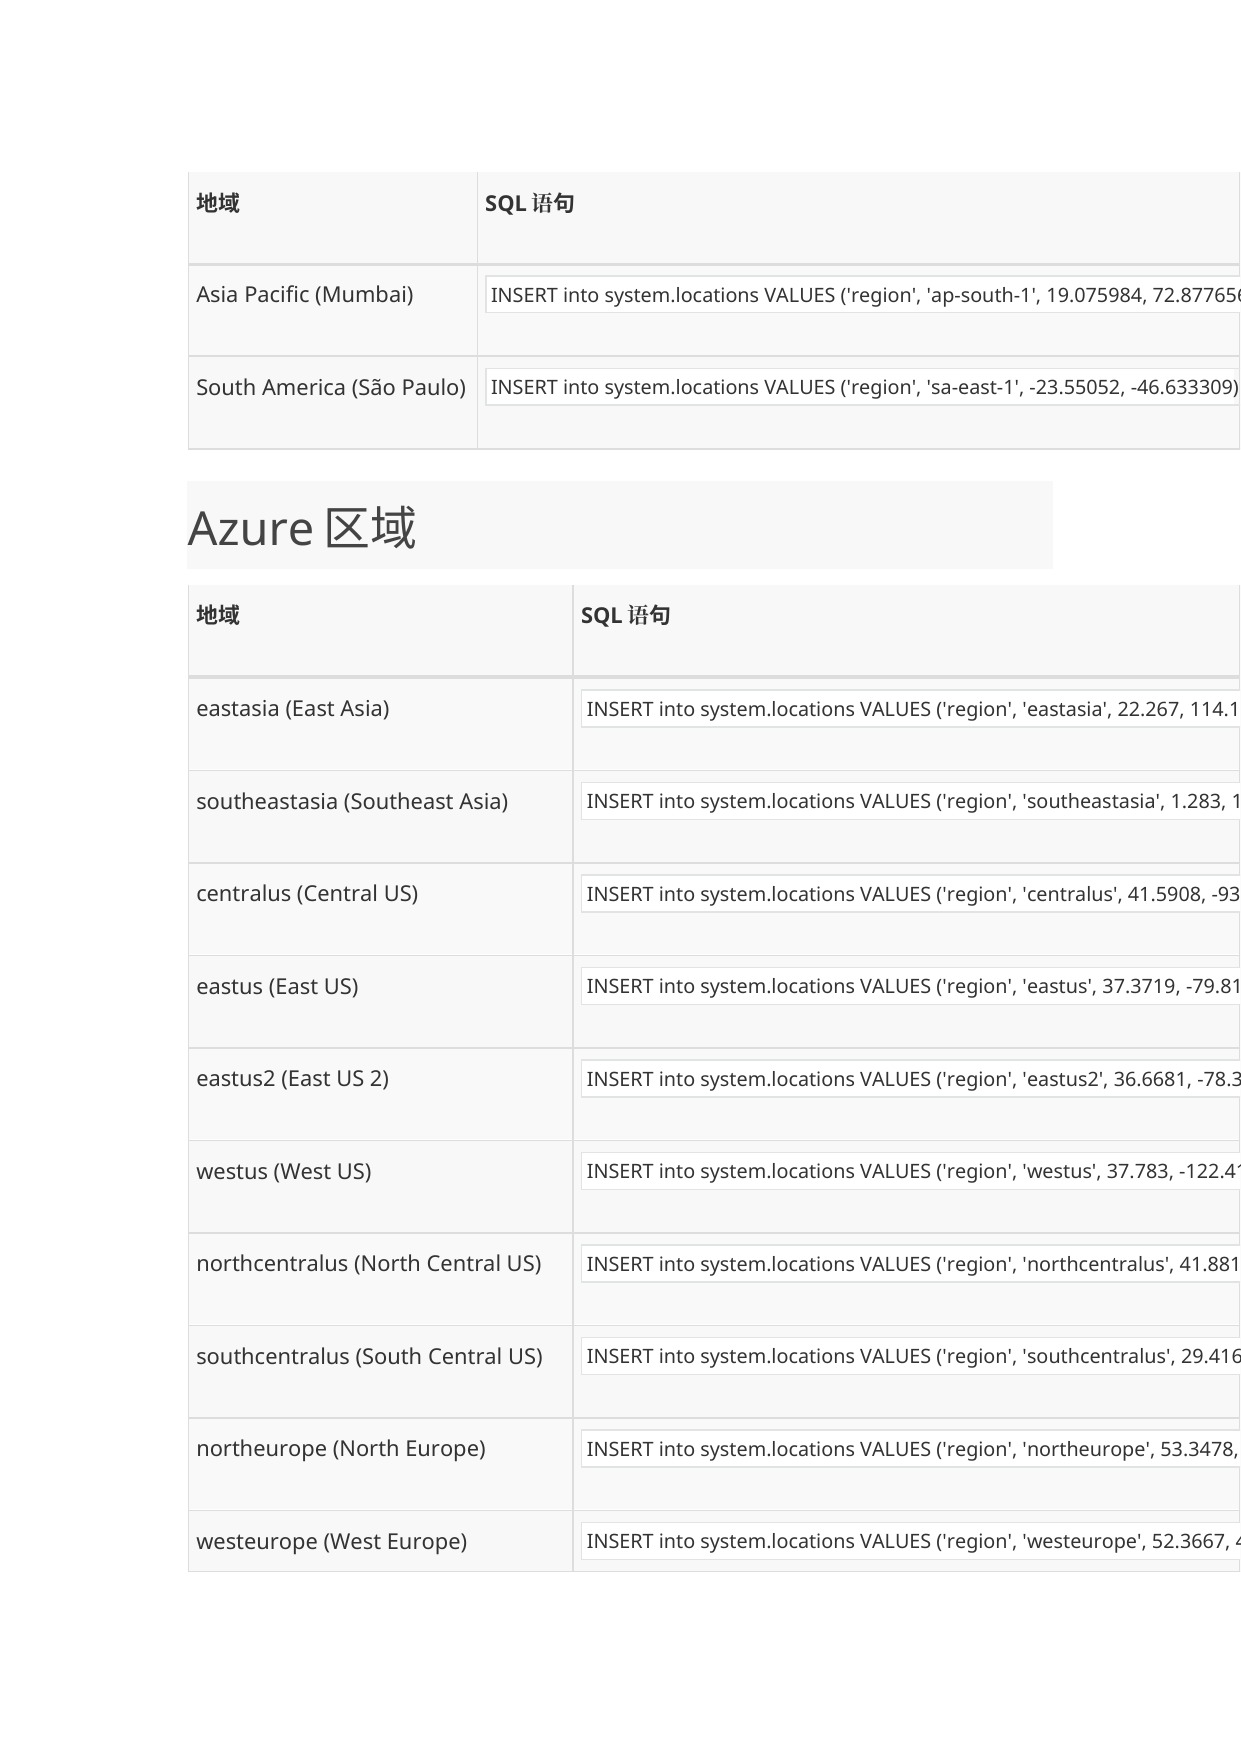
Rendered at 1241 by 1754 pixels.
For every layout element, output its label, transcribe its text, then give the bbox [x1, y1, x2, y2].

table_cell South America (São Paulo) [189, 357, 477, 448]
table_header 地域 [189, 172, 477, 263]
table_header 地域 [189, 585, 572, 675]
table_cell INSERT into system.locations VALUES ('region', 'westus', 37.783, -122.417) [574, 1141, 1239, 1232]
table_cell INSERT into system.locations VALUES ('region', 'ap-south-1', 19.075984, 72.877656) [478, 266, 1239, 355]
table_cell INSERT into system.locations VALUES ('region', 'northcentralus', 41.8819, -87.6278) [574, 1234, 1239, 1324]
table_cell eastus (East US) [189, 956, 572, 1047]
table_cell southcentralus (South Central US) [189, 1326, 572, 1417]
table_header SQL语句 [478, 172, 1239, 263]
table_cell northeurope (North Europe) [189, 1419, 572, 1509]
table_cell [574, 1511, 1239, 1571]
table_cell INSERT into system.locations VALUES ('region', 'eastus2', 36.6681, -78.3889) [574, 1049, 1239, 1139]
table_cell westus (West US) [189, 1141, 572, 1232]
table_cell northcentralus (North Central US) [189, 1234, 572, 1324]
table_cell eastus2 (East US 2) [189, 1049, 572, 1139]
table_cell INSERT into system.locations VALUES ('region', 'eastus', 37.3719, -79.8164) [574, 956, 1239, 1047]
table_cell westeurope (West Europe) [189, 1511, 572, 1571]
table_cell INSERT into system.locations VALUES ('region', 'southeastasia', 1.283, 103.833) [574, 771, 1239, 862]
table_cell INSERT into system.locations VALUES ('region', 'sa-east-1', -23.55052, -46.633309) [478, 357, 1239, 448]
table_cell INSERT into system.locations VALUES ('region', 'centralus', 41.5908, -93.6208) [574, 864, 1239, 954]
table_cell INSERT into system.locations VALUES ('region', 'eastasia', 22.267, 114.188) [574, 679, 1239, 769]
table_cell centralus (Central US) [189, 864, 572, 954]
text Azure区域 [187, 481, 1053, 569]
table_cell southeastasia (Southeast Asia) [189, 771, 572, 862]
table_cell INSERT into system.locations VALUES ('region', 'southcentralus', 29.4167, -98.5) [574, 1326, 1239, 1417]
table_cell INSERT into system.locations VALUES ('region', 'northeurope', 53.3478, -6.2597) [574, 1419, 1239, 1509]
table_cell eastasia (East Asia) [189, 679, 572, 769]
table_header SQL语句 [574, 585, 1239, 675]
table_cell Asia Pacific (Mumbai) [189, 266, 477, 355]
